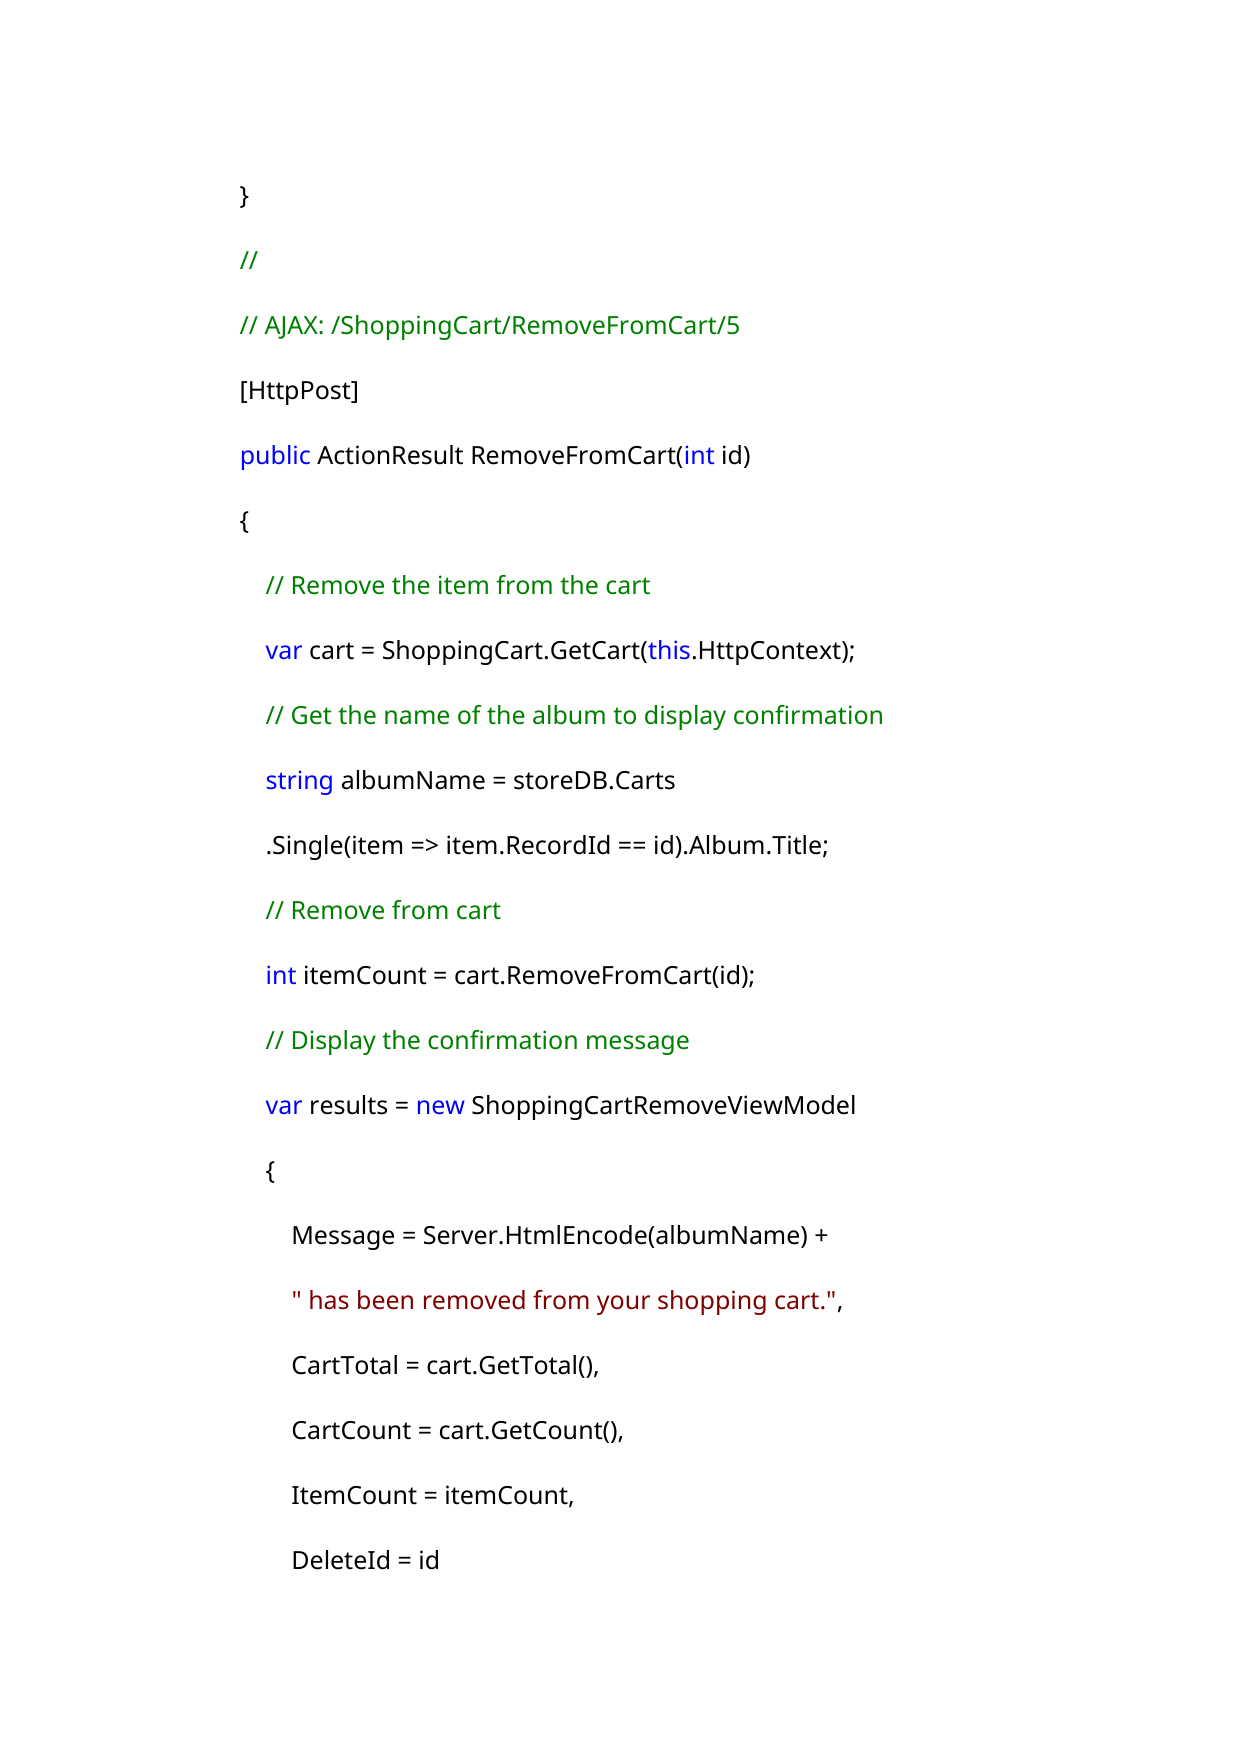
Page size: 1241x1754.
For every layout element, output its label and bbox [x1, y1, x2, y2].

text [187, 162, 1053, 1592]
